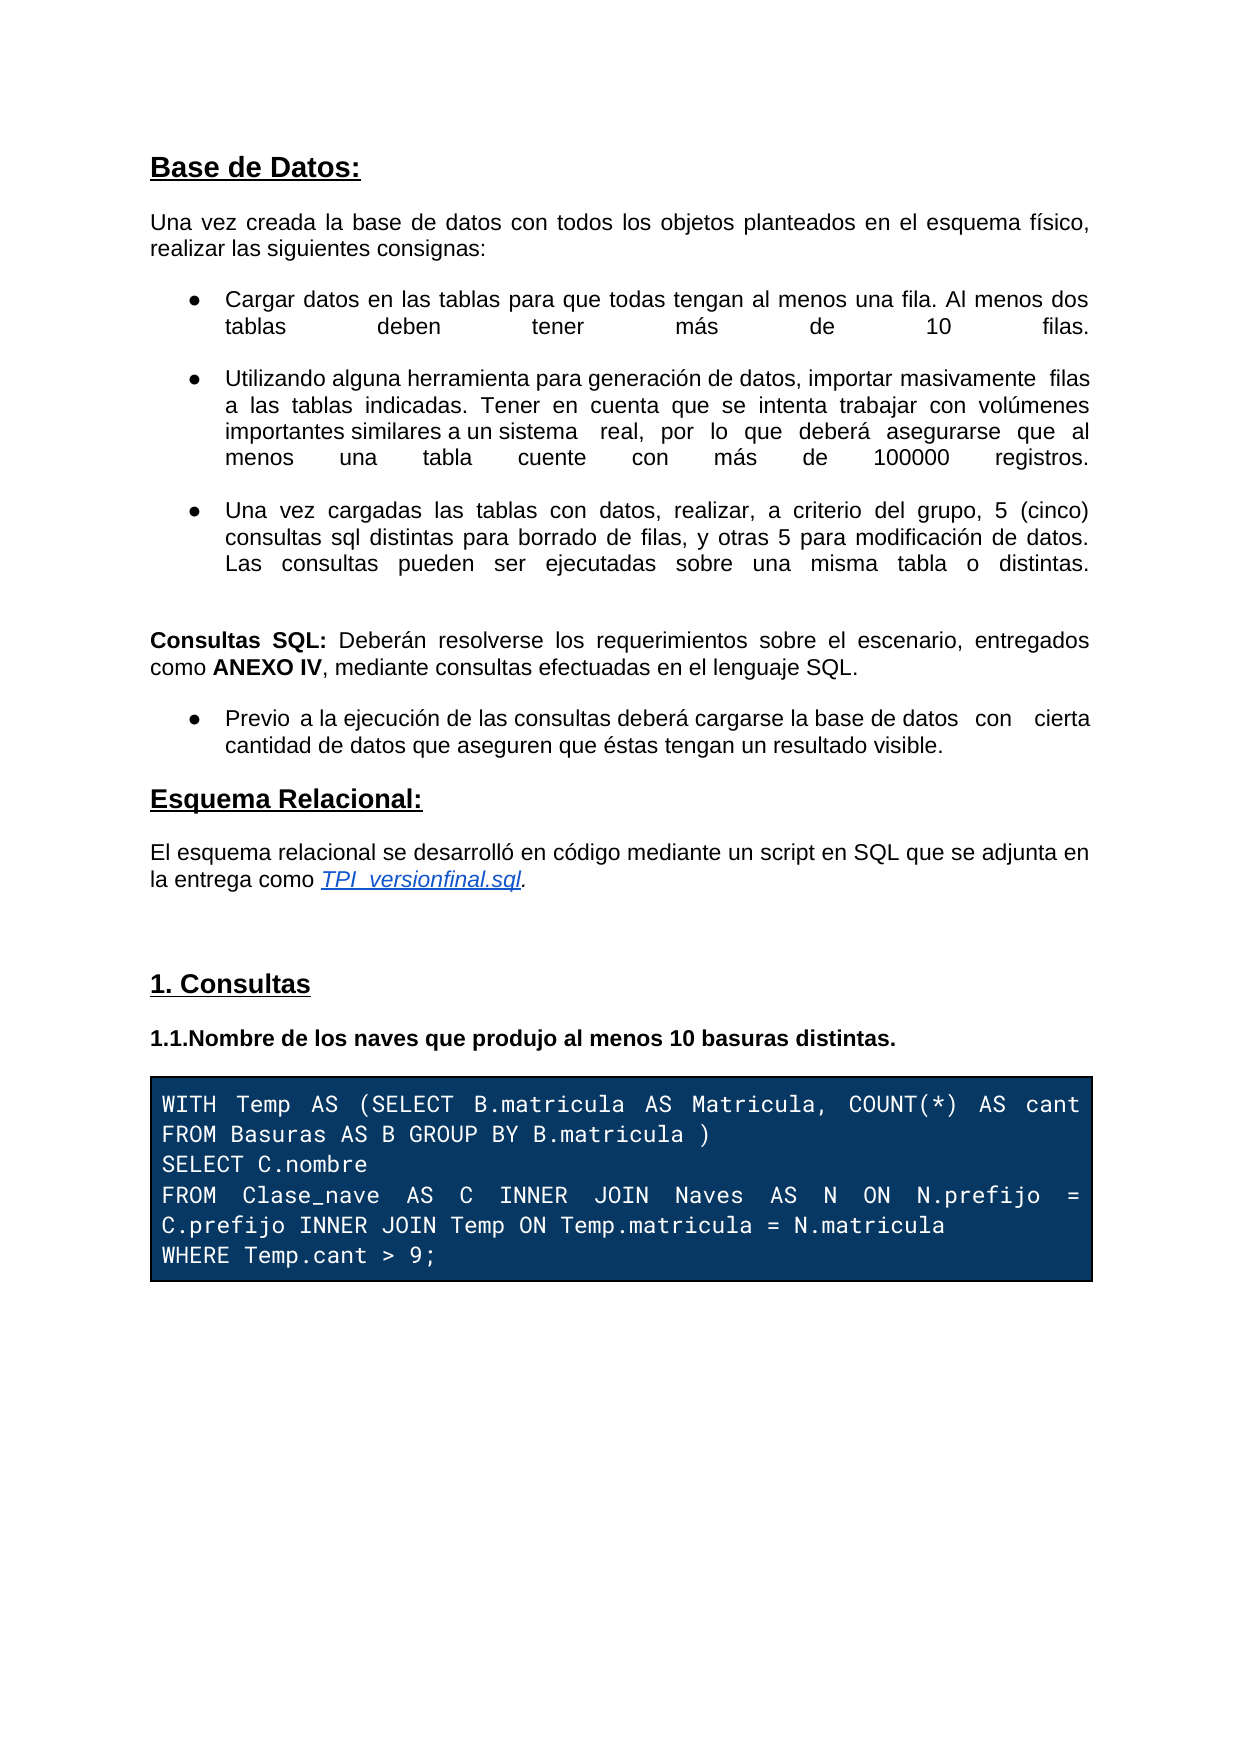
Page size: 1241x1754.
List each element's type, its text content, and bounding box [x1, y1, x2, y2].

text 1. Consultas [150, 968, 1090, 999]
list Utilizando alguna herramienta para generación de datos, importar masivamente filas a las tablas indicadas. Tener en cuenta que se intenta trabajar con volúmenes importantes similares a un sistema real, por lo que deberá asegurarse que al menos una tabla cuente con más de 100000 registros. [187, 365, 1090, 497]
table_header WITH Temp AS (SELECT B.matricula AS Matricula, COUNT(*) AS cant FROM Basuras AS B GROUP BY B.matricula ) SELECT C.nombre FROM Clase_nave AS C INNER JOIN Naves AS N ON N.prefijo = C.prefijo INNER JOIN Temp ON Temp.matricula = N.matricula WHERE Temp.cant > 9; [152, 1078, 1091, 1280]
text Consultas SQL: Deberán resolverse los requerimientos sobre el escenario, entregados como ANEXO IV, mediante consultas efectuadas en el lenguaje SQL. [150, 627, 1090, 680]
list Cargar datos en las tablas para que todas tengan al menos una fila. Al menos dos tablas deben tener más de 10 filas. [187, 286, 1090, 365]
text Base de Datos: [150, 150, 1090, 183]
text Una vez creada la base de datos con todos los objetos planteados en el esquema físico, realizar las siguientes consignas: [150, 208, 1090, 261]
text Esquema Relacional: [150, 783, 1090, 814]
text El esquema relacional se desarrolló en código mediante un script en SQL que se adjunta en la entrega como TPI_versionfinal.sql. [150, 839, 1090, 892]
list Una vez cargadas las tablas con datos, realizar, a criterio del grupo, 5 (cinco) consultas sql distintas para borrado de filas, y otras 5 para modificación de datos. Las consultas pueden ser ejecutadas sobre una misma tabla o distintas. [187, 497, 1090, 602]
list Previo a la ejecución de las consultas deberá cargarse la base de datos con cierta cantidad de datos que aseguren que éstas tengan un resultado visible. [187, 705, 1090, 758]
text 1.1.Nombre de los naves que produjo al menos 10 basuras distintas. [150, 1024, 1090, 1051]
